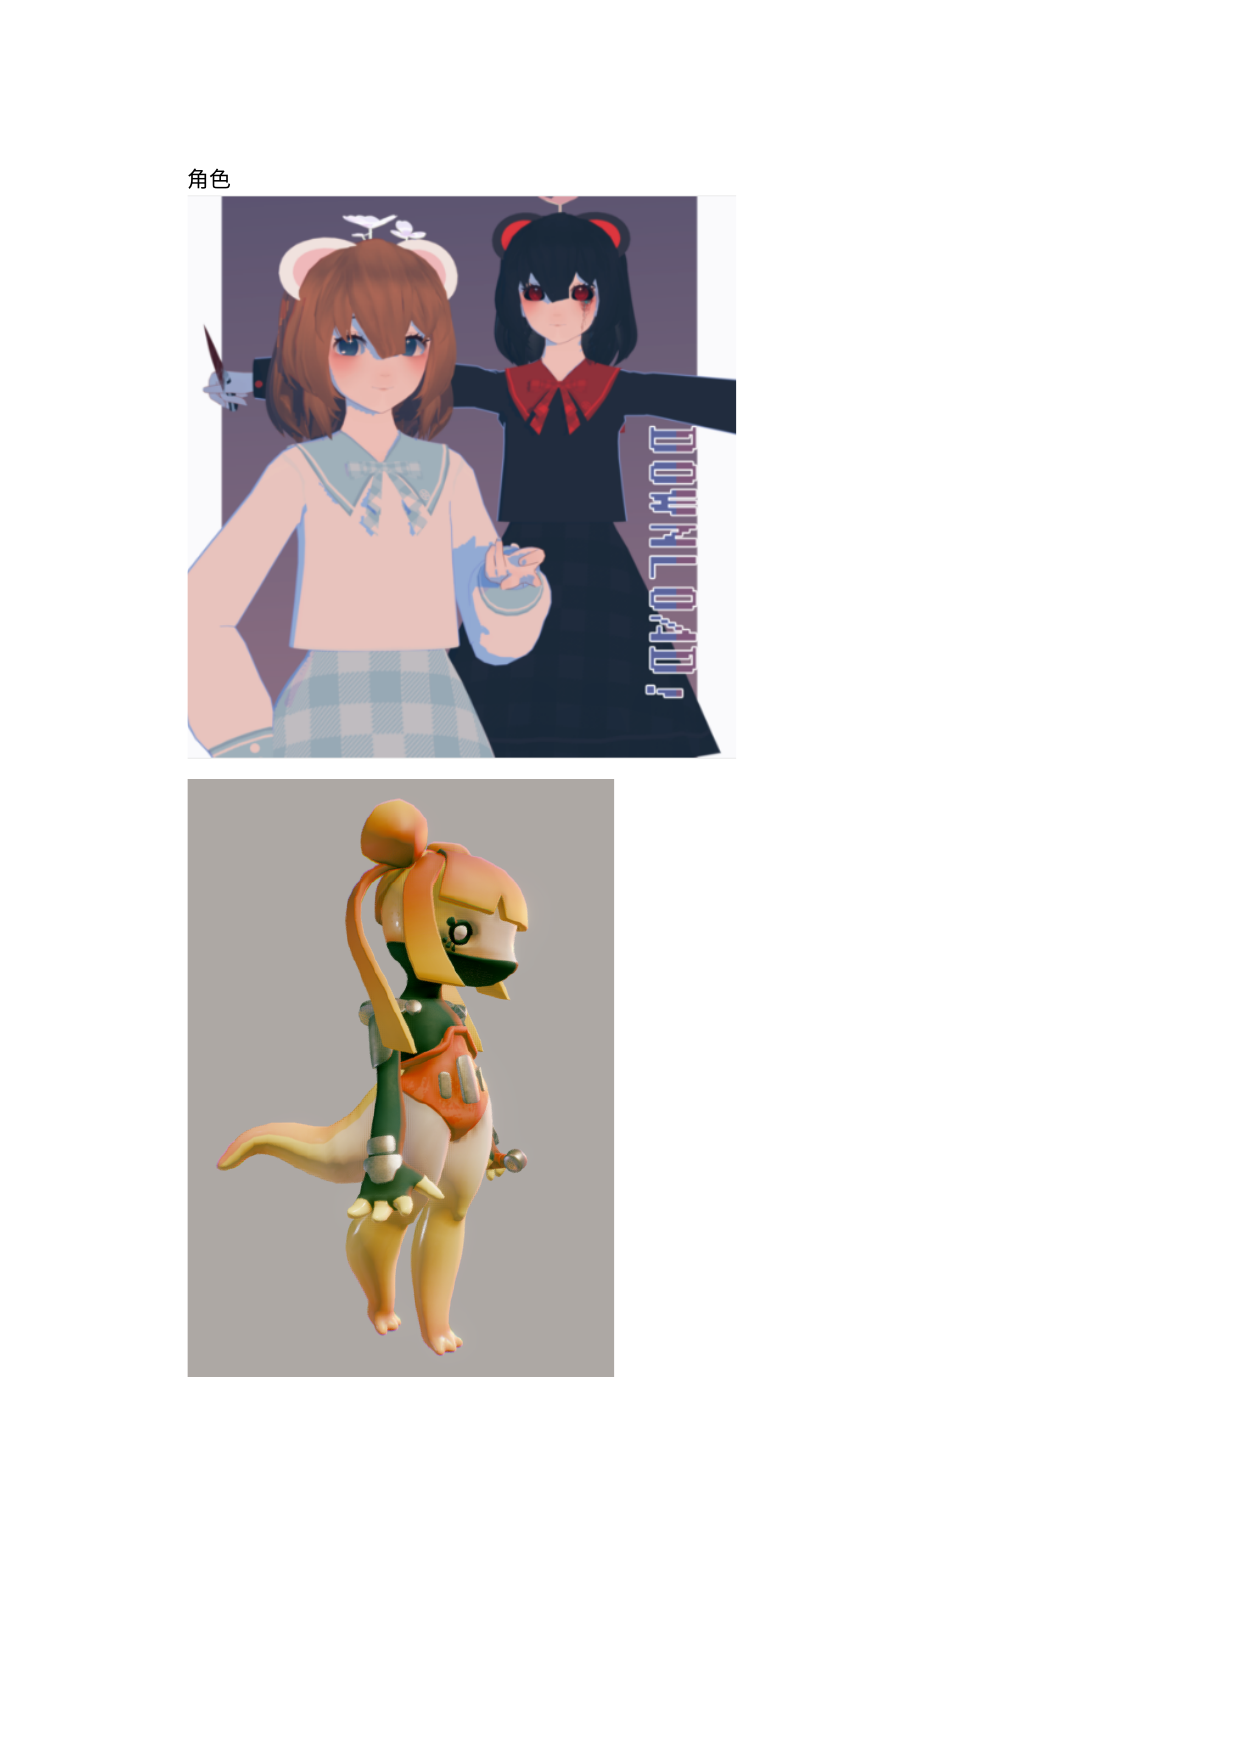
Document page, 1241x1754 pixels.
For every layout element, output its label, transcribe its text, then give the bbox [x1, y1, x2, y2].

picture [187, 779, 615, 1377]
picture [187, 194, 737, 759]
text 角色 [187, 162, 1053, 194]
